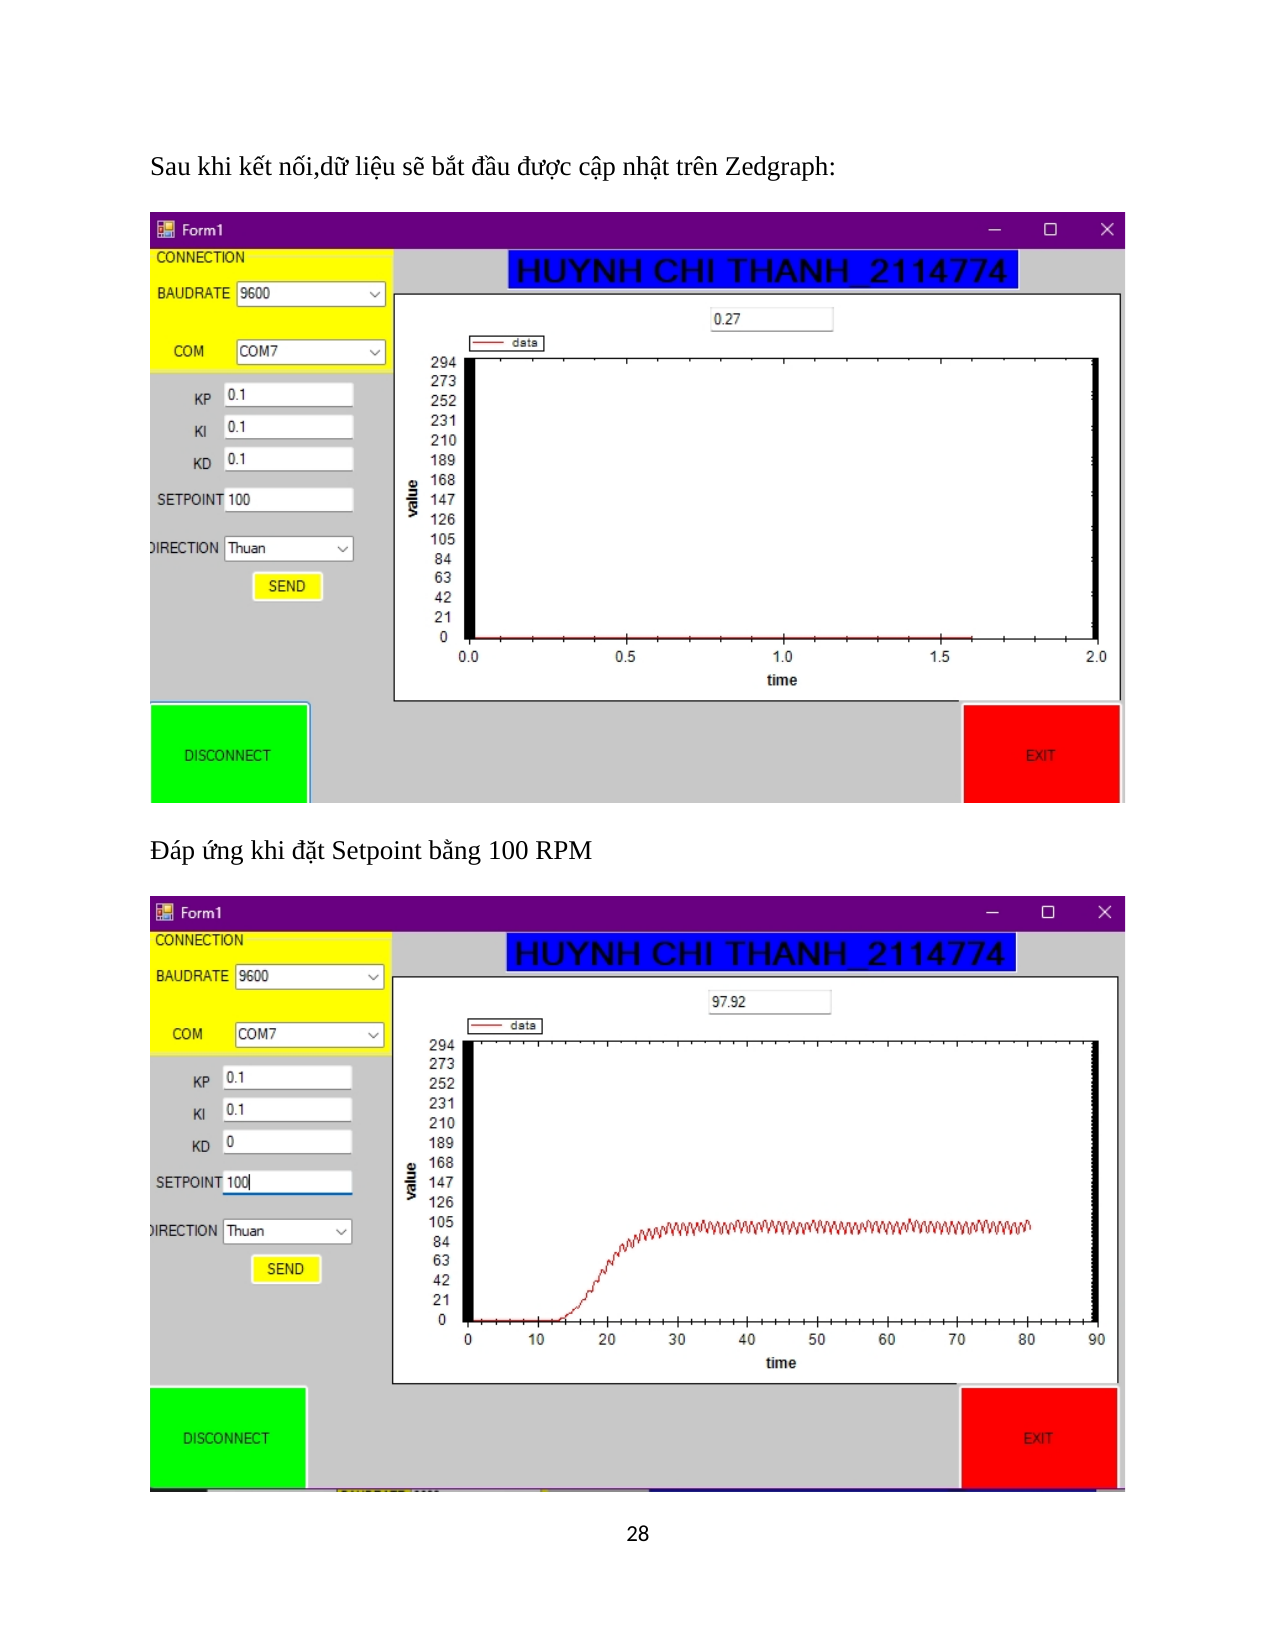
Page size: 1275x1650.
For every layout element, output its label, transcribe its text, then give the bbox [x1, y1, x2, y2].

picture [150, 212, 1125, 803]
text Sau khi kết nối,dữ liệu sẽ bắt đầu được cập nhật trên Zedgraph: [150, 150, 1125, 181]
picture [150, 896, 1125, 1492]
text Đáp ứng khi đặt Setpoint bằng 100 RPM [150, 834, 1125, 865]
